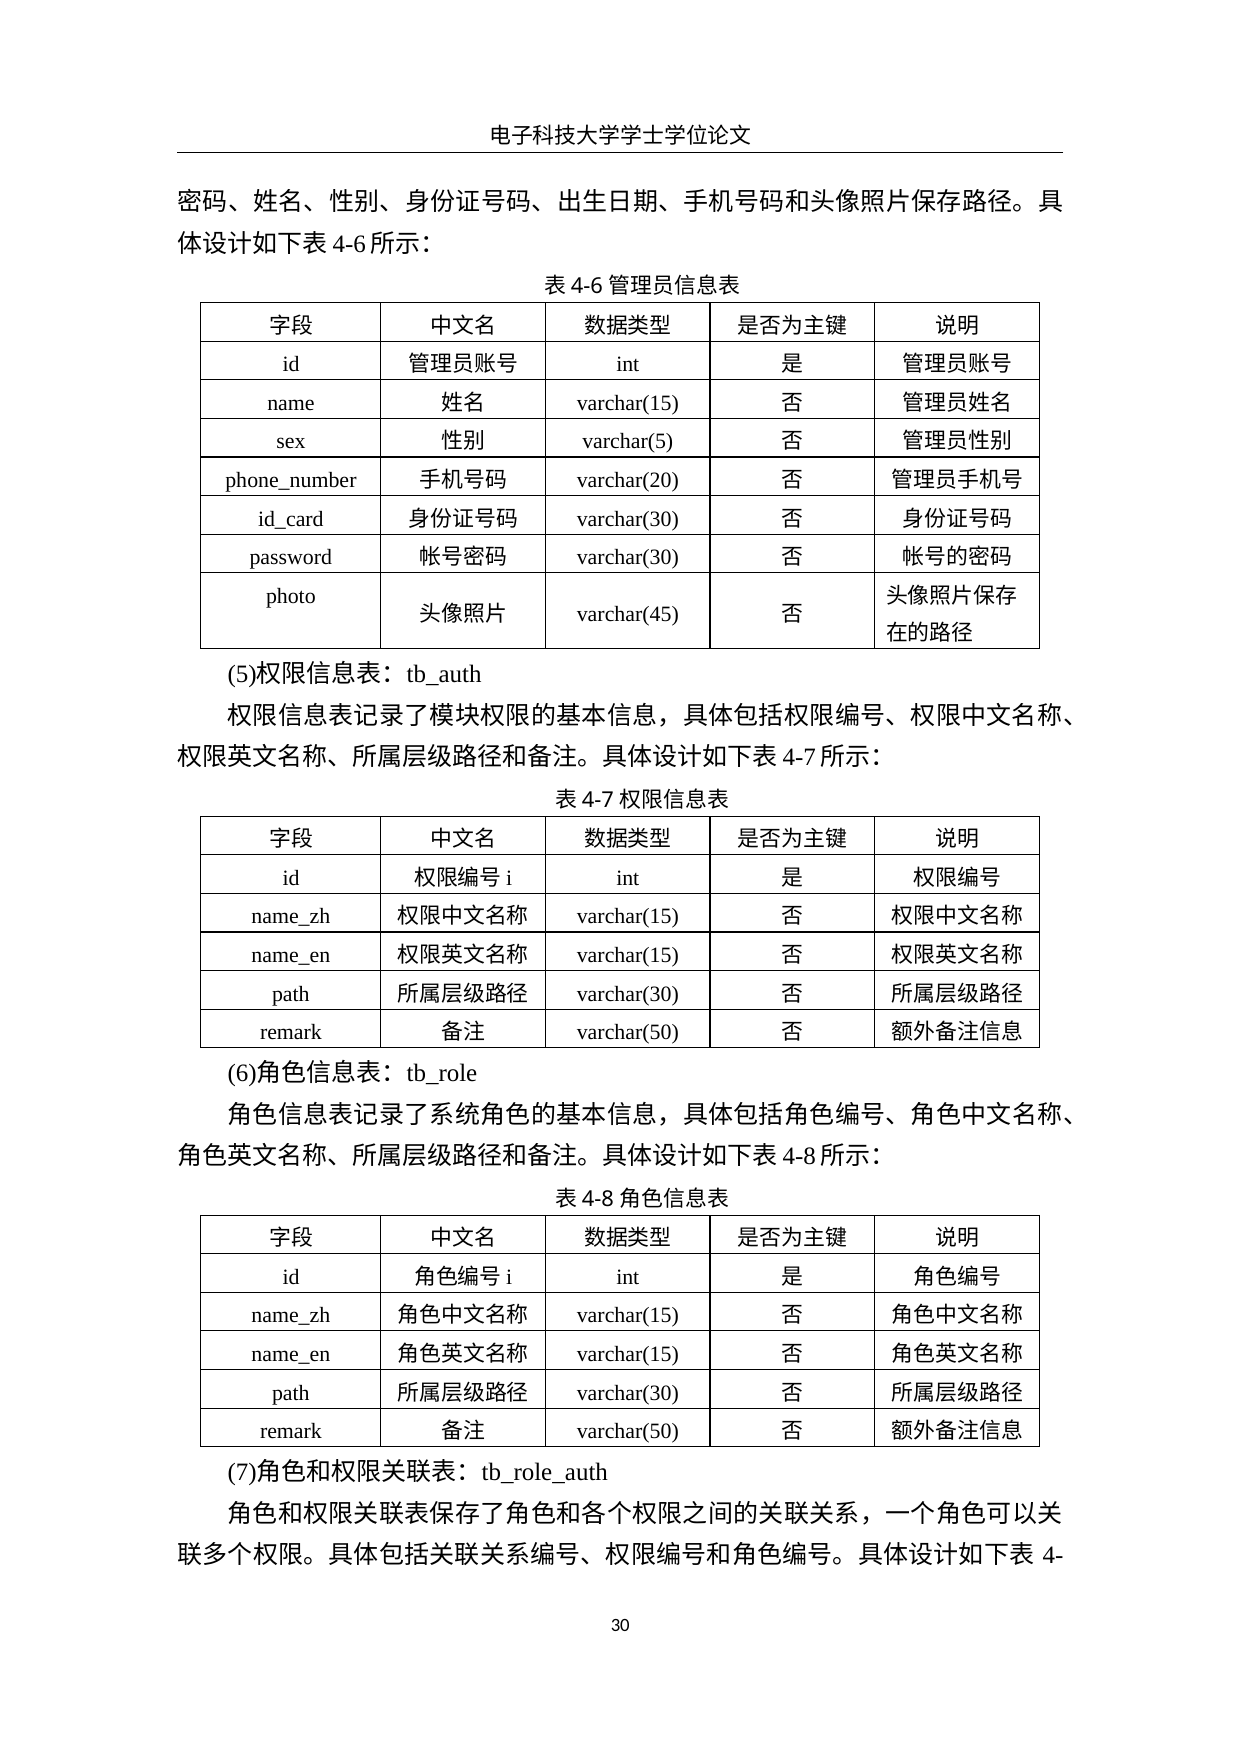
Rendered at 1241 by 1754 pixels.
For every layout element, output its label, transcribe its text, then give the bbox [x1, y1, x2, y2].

table_header 字段 [201, 303, 380, 341]
table_cell varchar(15) [546, 1293, 709, 1330]
table_cell 管理员手机号 [875, 458, 1039, 495]
table_cell path [201, 1370, 380, 1407]
table_header 字段 [201, 1216, 380, 1253]
table_cell 管理员账号 [381, 342, 545, 379]
table_cell sex [201, 419, 380, 456]
table_cell varchar(15) [546, 1331, 709, 1369]
table_cell 否 [711, 535, 874, 572]
table_cell remark [201, 1409, 380, 1446]
table_cell 头像照片 [381, 573, 545, 648]
table_header 数据类型 [546, 303, 709, 341]
table_cell name [201, 380, 380, 418]
table_cell varchar(45) [546, 573, 709, 648]
table_cell 否 [711, 1010, 874, 1047]
table_cell 管理员账号 [875, 342, 1039, 379]
table_cell 否 [711, 1293, 874, 1330]
table_cell varchar(30) [546, 971, 709, 1008]
table_header 是否为主键 [711, 303, 874, 341]
table_cell 角色中文名称 [381, 1293, 545, 1330]
table_cell 角色编号i [381, 1254, 545, 1292]
table_cell 角色英文名称 [381, 1331, 545, 1369]
table_cell varchar(5) [546, 419, 709, 456]
table_cell id_card [201, 496, 380, 533]
table_header 数据类型 [546, 817, 709, 854]
table_cell 管理员性别 [875, 419, 1039, 456]
table_cell name_en [201, 1331, 380, 1369]
text 权限信息表记录了模块权限的基本信息，具体包括权限编号、权限中文名称、权限英文名称、所属层级路径和备注。具体设计如下表4-7所示： [177, 691, 1063, 774]
table_cell varchar(20) [546, 458, 709, 495]
table_cell varchar(30) [546, 535, 709, 572]
table_header 中文名 [381, 817, 545, 854]
table_cell 角色英文名称 [875, 1331, 1039, 1369]
table_cell 姓名 [381, 380, 545, 418]
table_cell id [201, 855, 380, 893]
table_cell 否 [711, 419, 874, 456]
table_cell 否 [711, 933, 874, 970]
table_cell 否 [711, 894, 874, 931]
text 表4-6 管理员信息表 [177, 261, 1063, 302]
table_cell 权限中文名称 [875, 894, 1039, 931]
table_header 是否为主键 [711, 817, 874, 854]
table_cell 帐号的密码 [875, 535, 1039, 572]
text (7)角色和权限关联表：tb_role_auth [177, 1447, 1063, 1489]
table_cell 否 [711, 458, 874, 495]
table_cell phone_number [201, 458, 380, 495]
table_cell varchar(15) [546, 380, 709, 418]
table_cell 否 [711, 380, 874, 418]
text 表4-8 角色信息表 [177, 1173, 1063, 1215]
table_cell 管理员姓名 [875, 380, 1039, 418]
table_cell 权限编号i [381, 855, 545, 893]
table_cell varchar(15) [546, 894, 709, 931]
table_cell 备注 [381, 1010, 545, 1047]
table_cell 所属层级路径 [381, 1370, 545, 1407]
table_cell 身份证号码 [381, 496, 545, 533]
table_cell 是 [711, 342, 874, 379]
table_cell password [201, 535, 380, 572]
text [177, 1489, 1063, 1572]
text 表4-7 权限信息表 [177, 774, 1063, 816]
table_header 说明 [875, 303, 1039, 341]
table_header 字段 [201, 817, 380, 854]
table_cell 所属层级路径 [381, 971, 545, 1008]
table_cell int [546, 1254, 709, 1292]
table_cell 所属层级路径 [875, 1370, 1039, 1407]
table_cell 角色编号 [875, 1254, 1039, 1292]
table_cell 否 [711, 496, 874, 533]
table_cell 手机号码 [381, 458, 545, 495]
table_cell remark [201, 1010, 380, 1047]
table_header 说明 [875, 1216, 1039, 1253]
table_cell 帐号密码 [381, 535, 545, 572]
table_cell id [201, 1254, 380, 1292]
table_cell 否 [711, 1370, 874, 1407]
table_cell 否 [711, 1409, 874, 1446]
table_cell 身份证号码 [875, 496, 1039, 533]
table_cell 否 [711, 573, 874, 648]
table_cell 性别 [381, 419, 545, 456]
table_cell 角色中文名称 [875, 1293, 1039, 1330]
table_cell photo [201, 573, 380, 648]
table_cell 权限英文名称 [875, 933, 1039, 970]
table_cell 权限中文名称 [381, 894, 545, 931]
table_cell 权限编号 [875, 855, 1039, 893]
table_header 说明 [875, 817, 1039, 854]
table_header 中文名 [381, 303, 545, 341]
table_cell varchar(50) [546, 1409, 709, 1446]
table_cell name_zh [201, 1293, 380, 1330]
table_cell 头像照片保存在的路径 [875, 573, 1039, 648]
table_cell int [546, 342, 709, 379]
text 角色信息表记录了系统角色的基本信息，具体包括角色编号、角色中文名称、角色英文名称、所属层级路径和备注。具体设计如下表4-8所示： [177, 1090, 1063, 1173]
table_cell 权限英文名称 [381, 933, 545, 970]
table_cell varchar(30) [546, 496, 709, 533]
table_cell 是 [711, 1254, 874, 1292]
table_header 数据类型 [546, 1216, 709, 1253]
table_cell 额外备注信息 [875, 1010, 1039, 1047]
table_cell 额外备注信息 [875, 1409, 1039, 1446]
table_cell 否 [711, 971, 874, 1008]
table_header 中文名 [381, 1216, 545, 1253]
table_cell id [201, 342, 380, 379]
text (5)权限信息表：tb_auth [177, 649, 1063, 691]
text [177, 177, 1063, 261]
table_cell name_en [201, 933, 380, 970]
table_cell 所属层级路径 [875, 971, 1039, 1008]
table_cell 备注 [381, 1409, 545, 1446]
table_cell 否 [711, 1331, 874, 1369]
text (6)角色信息表：tb_role [177, 1048, 1063, 1090]
table_cell name_zh [201, 894, 380, 931]
table_cell int [546, 855, 709, 893]
table_cell varchar(15) [546, 933, 709, 970]
table_header 是否为主键 [711, 1216, 874, 1253]
table_cell 是 [711, 855, 874, 893]
table_cell varchar(30) [546, 1370, 709, 1407]
table_cell path [201, 971, 380, 1008]
table_cell varchar(50) [546, 1010, 709, 1047]
